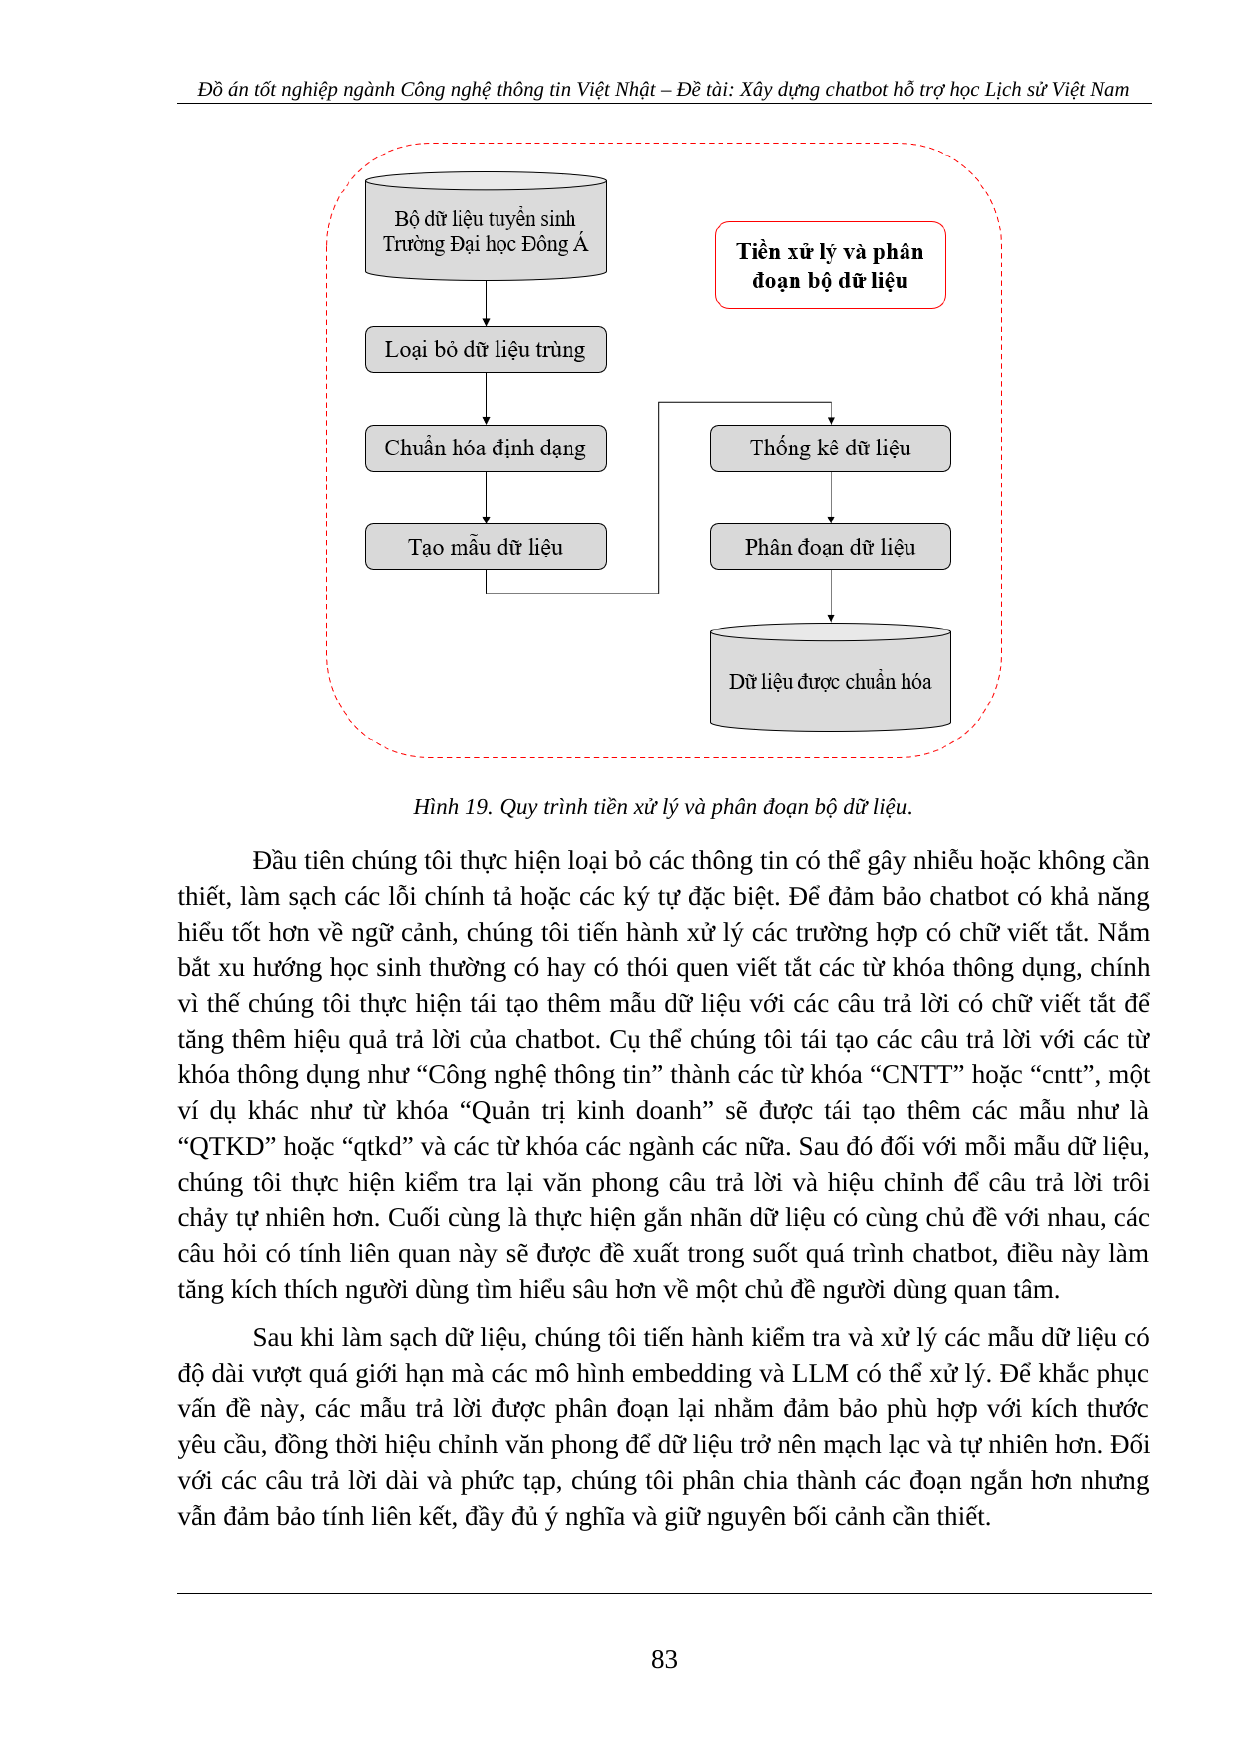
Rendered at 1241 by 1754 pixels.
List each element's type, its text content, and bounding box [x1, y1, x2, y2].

picture [311, 119, 1018, 776]
text Hình 19. Quy trình tiền xử lý và phân đoạn bộ dữ liệu. [177, 793, 1152, 819]
text Đầu tiên chúng tôi thực hiện loại bỏ các thông tin có thể gây nhiễu hoặc không cần thiết, làm sạch các lỗi chính tả hoặc các ký tự đặc biệt. Để đảm bảo chatbot có khả năng hiểu tốt hơn về ngữ cảnh, chúng tôi tiến hành xử lý các trường hợp có chữ viết tắt. Nắm bắt xu hướng học sinh thường có hay có thói quen viết tắt các từ khóa thông dụng, chính vì thế chúng tôi thực hiện tái tạo thêm mẫu dữ liệu với các câu trả lời có chữ viết tắt để tăng thêm hiệu quả trả lời của chatbot. Cụ thể chúng tôi tái tạo các câu trả lời với các từ khóa thông dụng như “Công nghệ thông tin” thành các từ khóa “CNTT” hoặc “cntt”, một ví dụ khác như từ khóa “Quản trị kinh doanh” sẽ được tái tạo thêm các mẫu như là “QTKD” hoặc “qtkd” và các từ khóa các ngành các nữa. Sau đó đối với mỗi mẫu dữ liệu, chúng tôi thực hiện kiểm tra lại văn phong câu trả lời và hiệu chỉnh để câu trả lời trôi chảy tự nhiên hơn. Cuối cùng là thực hiện gắn nhãn dữ liệu có cùng chủ đề với nhau, các câu hỏi có tính liên quan này sẽ được đề xuất trong suốt quá trình chatbot, điều này làm tăng kích thích người dùng tìm hiểu sâu hơn về một chủ đề người dùng quan tâm. [177, 844, 1152, 1304]
text Sau khi làm sạch dữ liệu, chúng tôi tiến hành kiểm tra và xử lý các mẫu dữ liệu có độ dài vượt quá giới hạn mà các mô hình embedding và LLM có thể xử lý. Để khắc phục vấn đề này, các mẫu trả lời được phân đoạn lại nhằm đảm bảo phù hợp với kích thước yêu cầu, đồng thời hiệu chỉnh văn phong để dữ liệu trở nên mạch lạc và tự nhiên hơn. Đối với các câu trả lời dài và phức tạp, chúng tôi phân chia thành các đoạn ngắn hơn nhưng vẫn đảm bảo tính liên kết, đầy đủ ý nghĩa và giữ nguyên bối cảnh cần thiết. [177, 1321, 1152, 1531]
